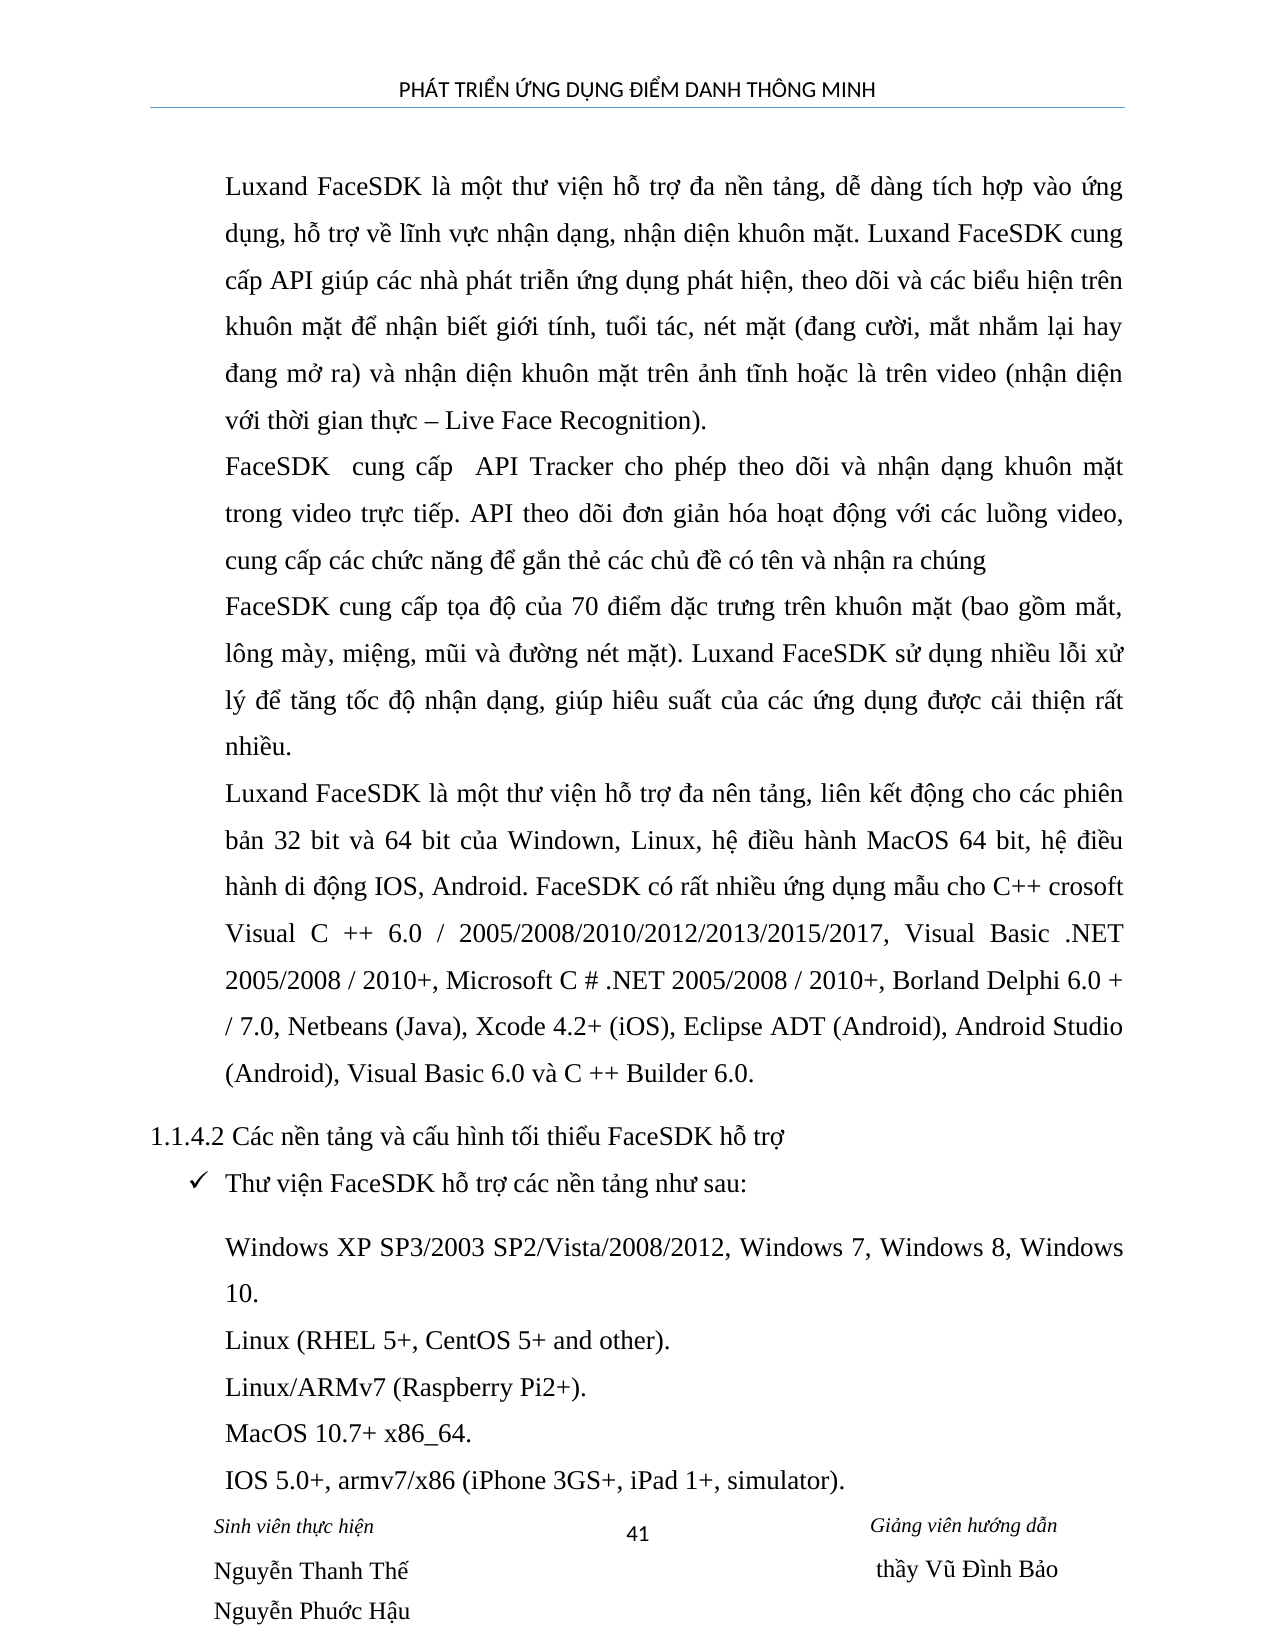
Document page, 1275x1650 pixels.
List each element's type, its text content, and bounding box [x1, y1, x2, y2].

text IOS 5.0+, armv7/x86 (iPhone 3GS+, iPad 1+, simulator). [225, 1464, 1125, 1495]
text Linux/ARMv7 (Raspberry Pi2+). [225, 1371, 1125, 1402]
text FaceSDK cung cấp tọa độ của 70 điểm dặc trưng trên khuôn mặt (bao gồm mắt, lông mày, miệng, mũi và đường nét mặt). Luxand FaceSDK sử dụng nhiều lỗi xử lý để tăng tốc độ nhận dạng, giúp hiêu suất của các ứng dụng được cải thiện rất nhiều. [225, 591, 1125, 762]
text Luxand FaceSDK là một thư viện hỗ trợ đa nên tảng, liên kết động cho các phiên bản 32 bit và 64 bit của Windown, Linux, hệ điều hành MacOS 64 bit, hệ điều hành di động IOS, Android. FaceSDK có rất nhiều ứng dụng mẫu cho C++ crosoft Visual C ++ 6.0 / 2005/2008/2010/2012/2013/2015/2017, Visual Basic .NET 2005/2008 / 2010+, Microsoft C # .NET 2005/2008 / 2010+, Borland Delphi 6.0 + / 7.0, Netbeans (Java), Xcode 4.2+ (iOS), Eclipse ADT (Android), Android Studio (Android), Visual Basic 6.0 và C ++ Builder 6.0. [225, 777, 1125, 1088]
list Các nền tảng và cấu hình tối thiểu FaceSDK hỗ trợ [150, 1121, 1125, 1152]
text Luxand FaceSDK là một thư viện hỗ trợ đa nền tảng, dễ dàng tích hợp vào ứng dụng, hỗ trợ về lĩnh vực nhận dạng, nhận diện khuôn mặt. Luxand FaceSDK cung cấp API giúp các nhà phát triễn ứng dụng phát hiện, theo dõi và các biểu hiện trên khuôn mặt để nhận biết giới tính, tuổi tác, nét mặt (đang cười, mắt nhắm lại hay đang mở ra) và nhận diện khuôn mặt trên ảnh tĩnh hoặc là trên video (nhận diện với thời gian thực – Live Face Recognition). [225, 171, 1125, 435]
text FaceSDK cung cấp API Tracker cho phép theo dõi và nhận dạng khuôn mặt trong video trực tiếp. API theo dõi đơn giản hóa hoạt động với các luồng video, cung cấp các chức năng để gắn thẻ các chủ đề có tên và nhận ra chúng [225, 451, 1125, 575]
text MacOS 10.7+ x86_64. [225, 1417, 1125, 1448]
text Linux (RHEL 5+, CentOS 5+ and other). [225, 1324, 1125, 1355]
text Windows XP SP3/2003 SP2/Vista/2008/2012, Windows 7, Windows 8, Windows 10. [225, 1231, 1125, 1308]
list Thư viện FaceSDK hỗ trợ các nền tảng như sau: [187, 1167, 1125, 1198]
